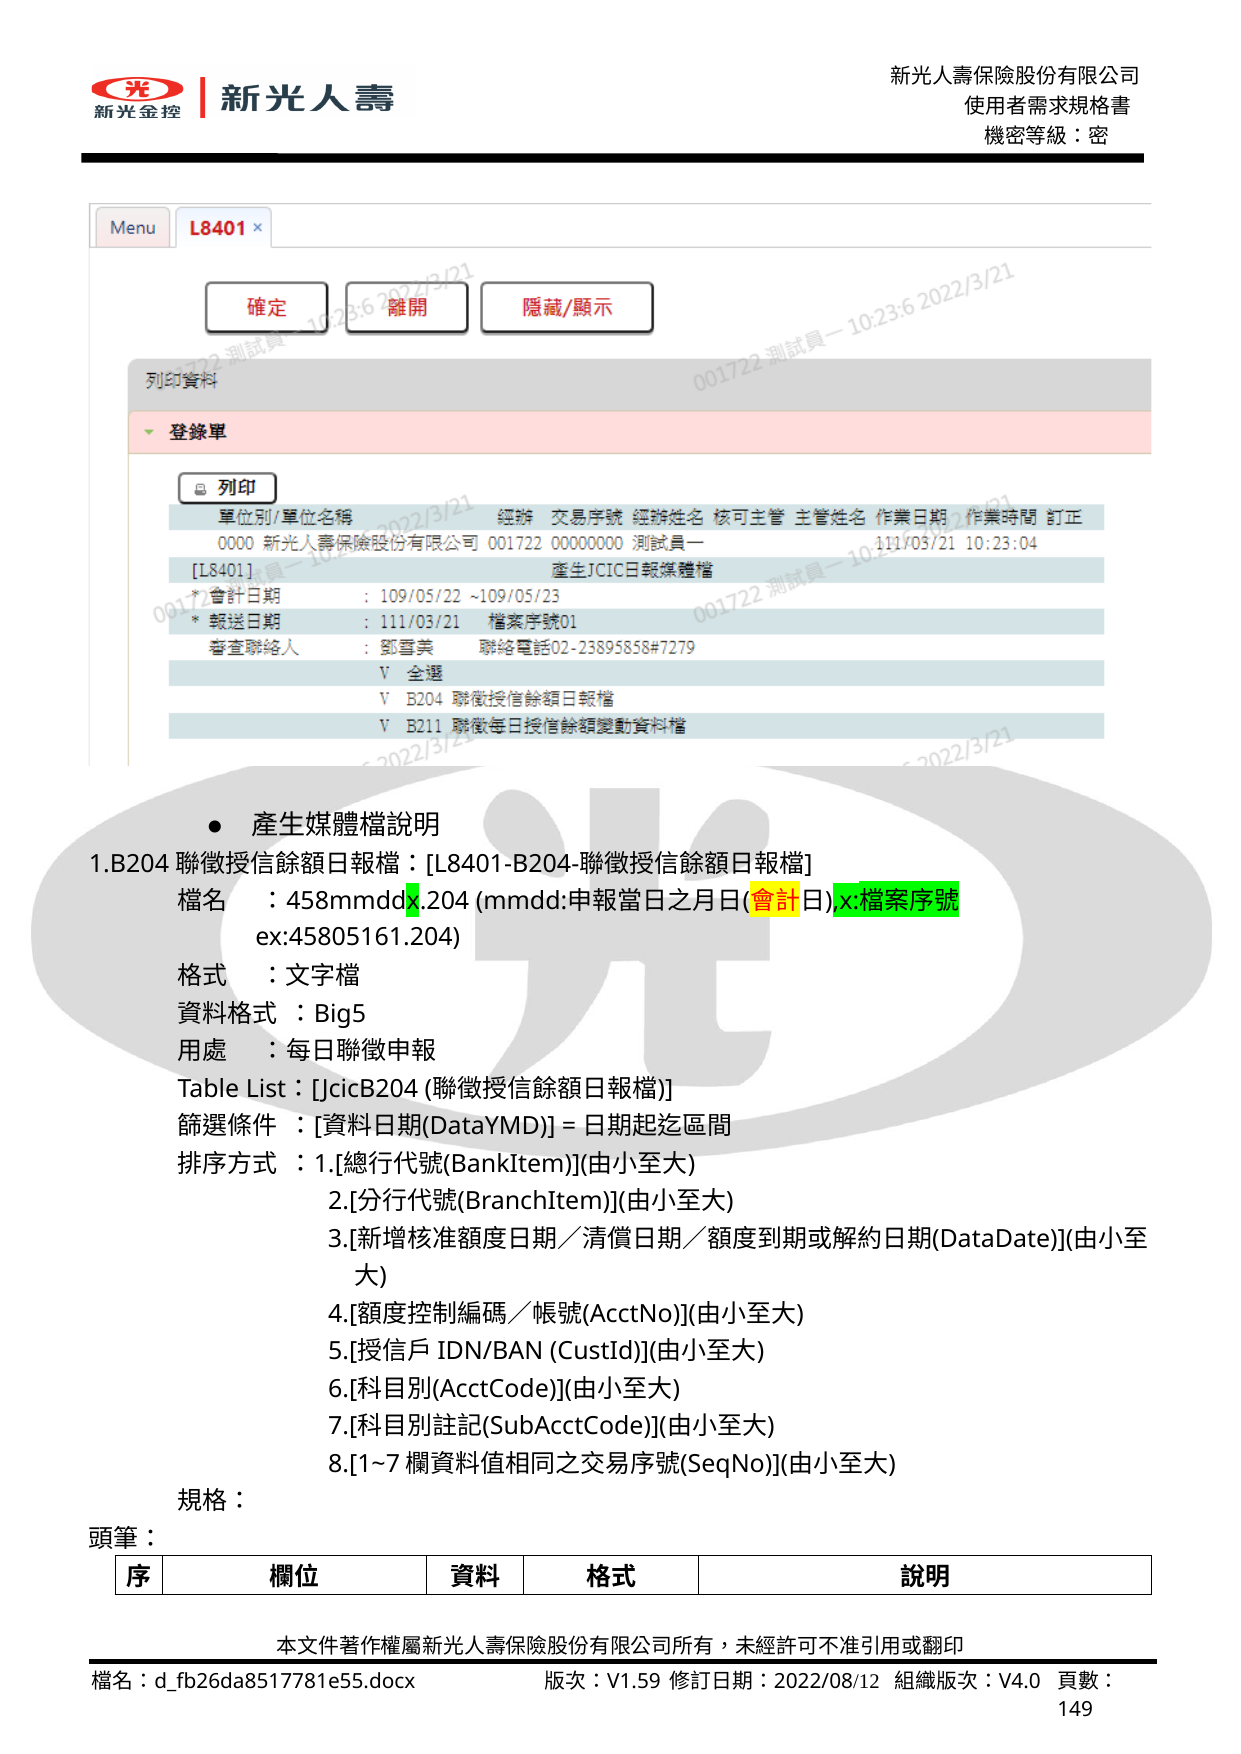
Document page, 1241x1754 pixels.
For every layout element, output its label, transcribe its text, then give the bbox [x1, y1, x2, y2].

picture [25, 203, 1215, 1166]
list 格式 ：文字檔 [177, 955, 1152, 992]
list 產生媒體檔說明 [207, 803, 1152, 842]
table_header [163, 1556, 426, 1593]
list 4.[額度控制編碼／帳號(AcctNo)](由小至大) [328, 1292, 1152, 1330]
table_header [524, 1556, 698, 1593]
list ex:45805161.204) [177, 917, 1152, 955]
list 用處 ：每日聯徵申報 [177, 1030, 1152, 1067]
list 8.[1~7欄資料值相同之交易序號(SeqNo)](由小至大) [328, 1442, 1152, 1480]
list 3.[新增核准額度日期／清償日期／額度到期或解約日期(DataDate)](由小至大) [328, 1217, 1152, 1292]
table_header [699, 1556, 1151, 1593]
list 檔名 ：458mmddx.204 (mmdd:申報當日之月日(會計日),x:檔案序號 [177, 880, 1152, 917]
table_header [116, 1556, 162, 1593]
text 1.B204 聯徵授信餘額日報檔：[L8401-B204-聯徵授信餘額日報檔] [89, 842, 1152, 880]
text 頭筆： [89, 1517, 1152, 1555]
list 篩選條件 ：[資料日期(DataYMD)] = 日期起迄區間 [177, 1105, 1152, 1142]
list 資料格式 ：Big5 [177, 992, 1152, 1030]
picture [91, 61, 417, 118]
list 7.[科目別註記(SubAcctCode)](由小至大) [328, 1405, 1152, 1442]
list 6.[科目別(AcctCode)](由小至大) [328, 1367, 1152, 1405]
list 2.[分行代號(BranchItem)](由小至大) [328, 1180, 1152, 1217]
list 5.[授信戶IDN/BAN (CustId)](由小至大) [328, 1330, 1152, 1367]
list 規格： [177, 1480, 1152, 1517]
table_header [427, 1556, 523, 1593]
list Table List：[JcicB204 (聯徵授信餘額日報檔)] [177, 1067, 1152, 1105]
list 排序方式 ：1.[總行代號(BankItem)](由小至大) [177, 1142, 1152, 1180]
